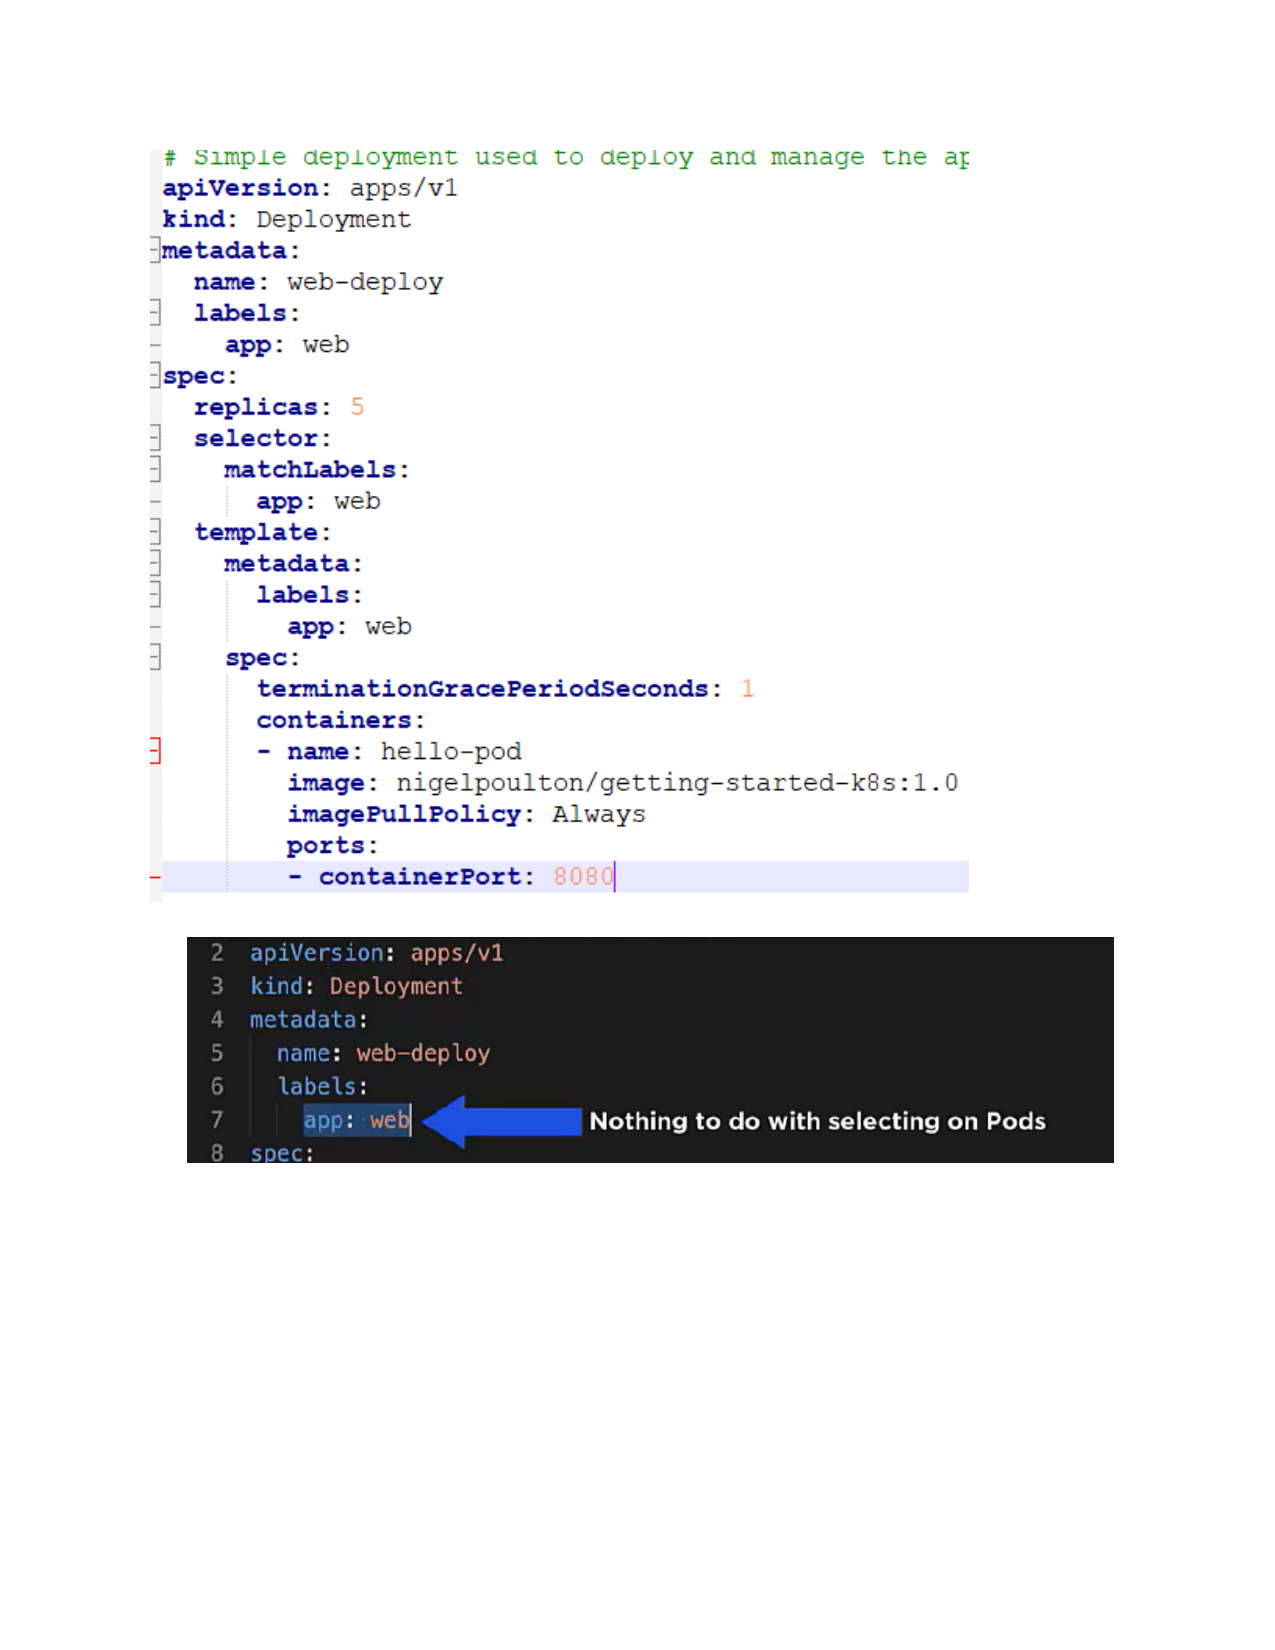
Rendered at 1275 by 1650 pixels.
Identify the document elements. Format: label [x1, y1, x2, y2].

picture [150, 150, 969, 902]
picture [150, 920, 1125, 1163]
